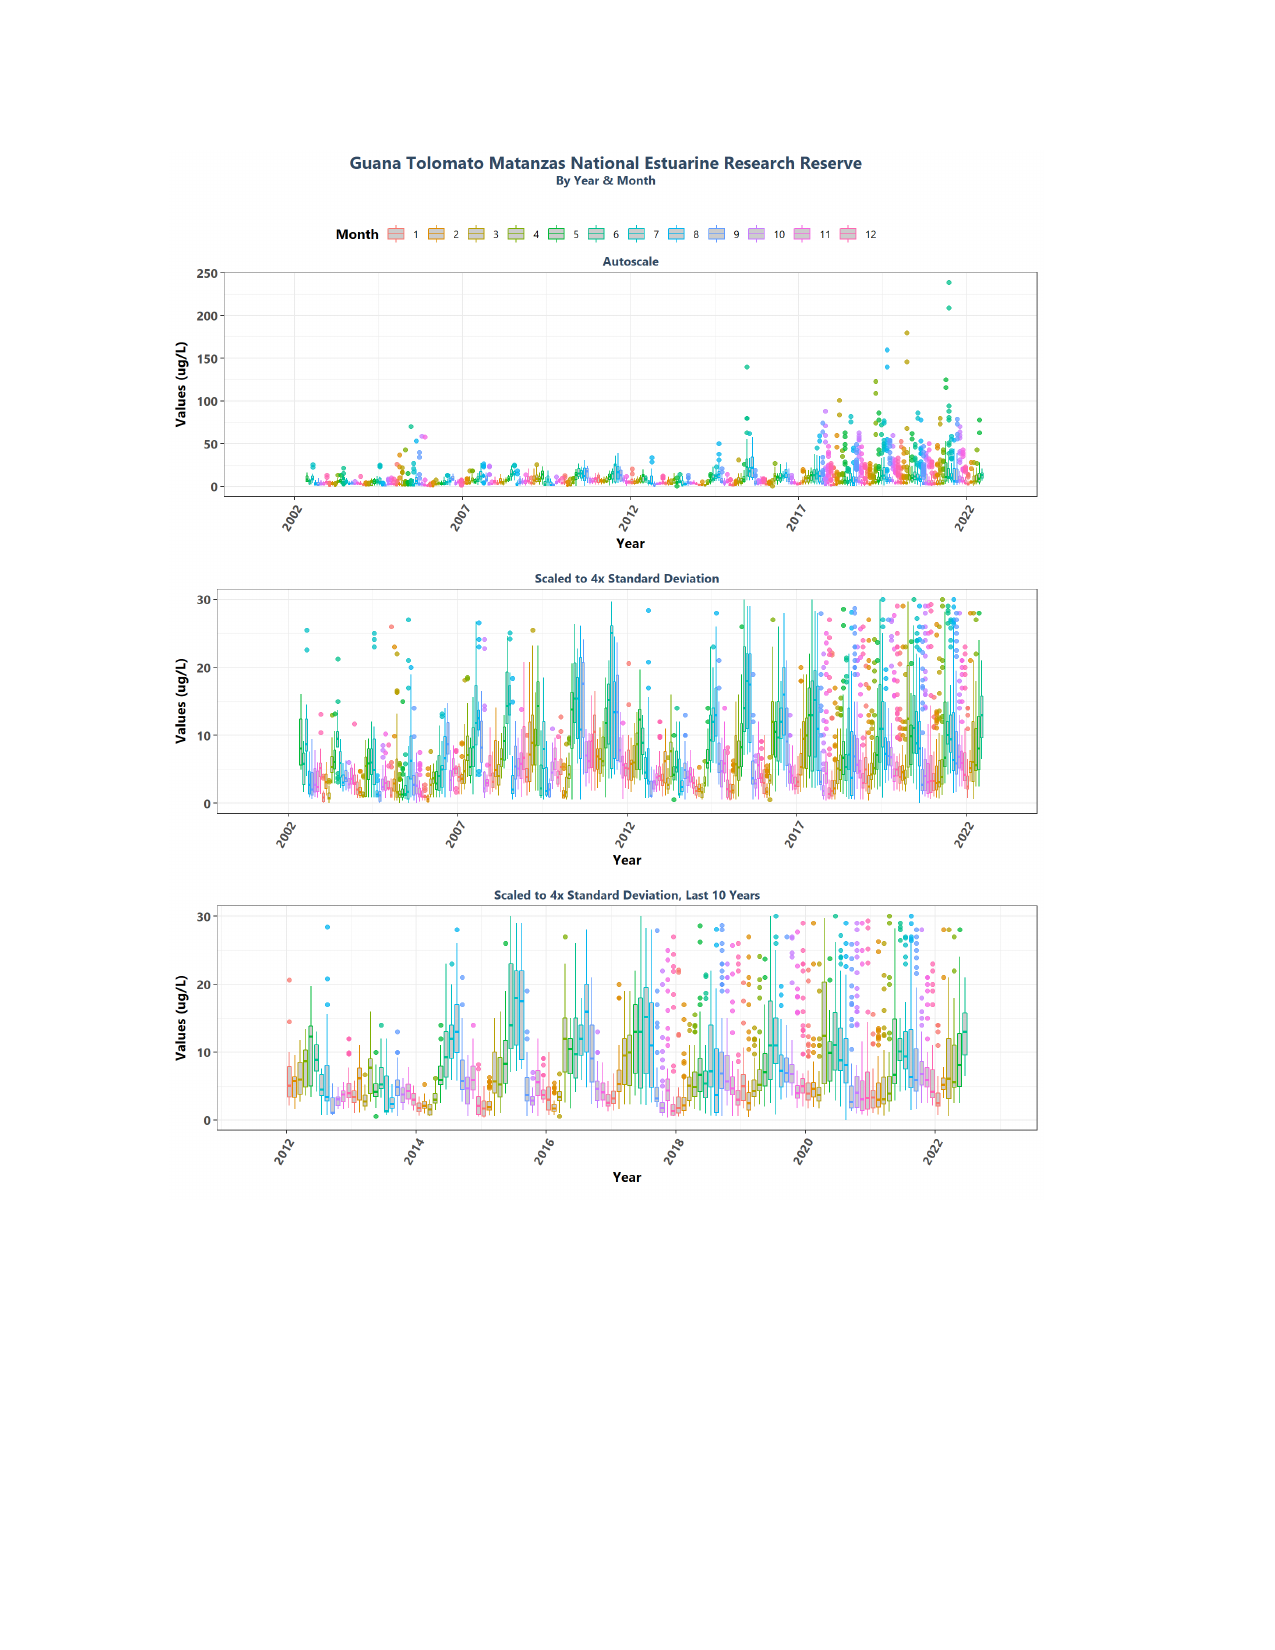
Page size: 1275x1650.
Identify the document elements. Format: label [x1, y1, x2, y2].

picture [168, 150, 1044, 1200]
